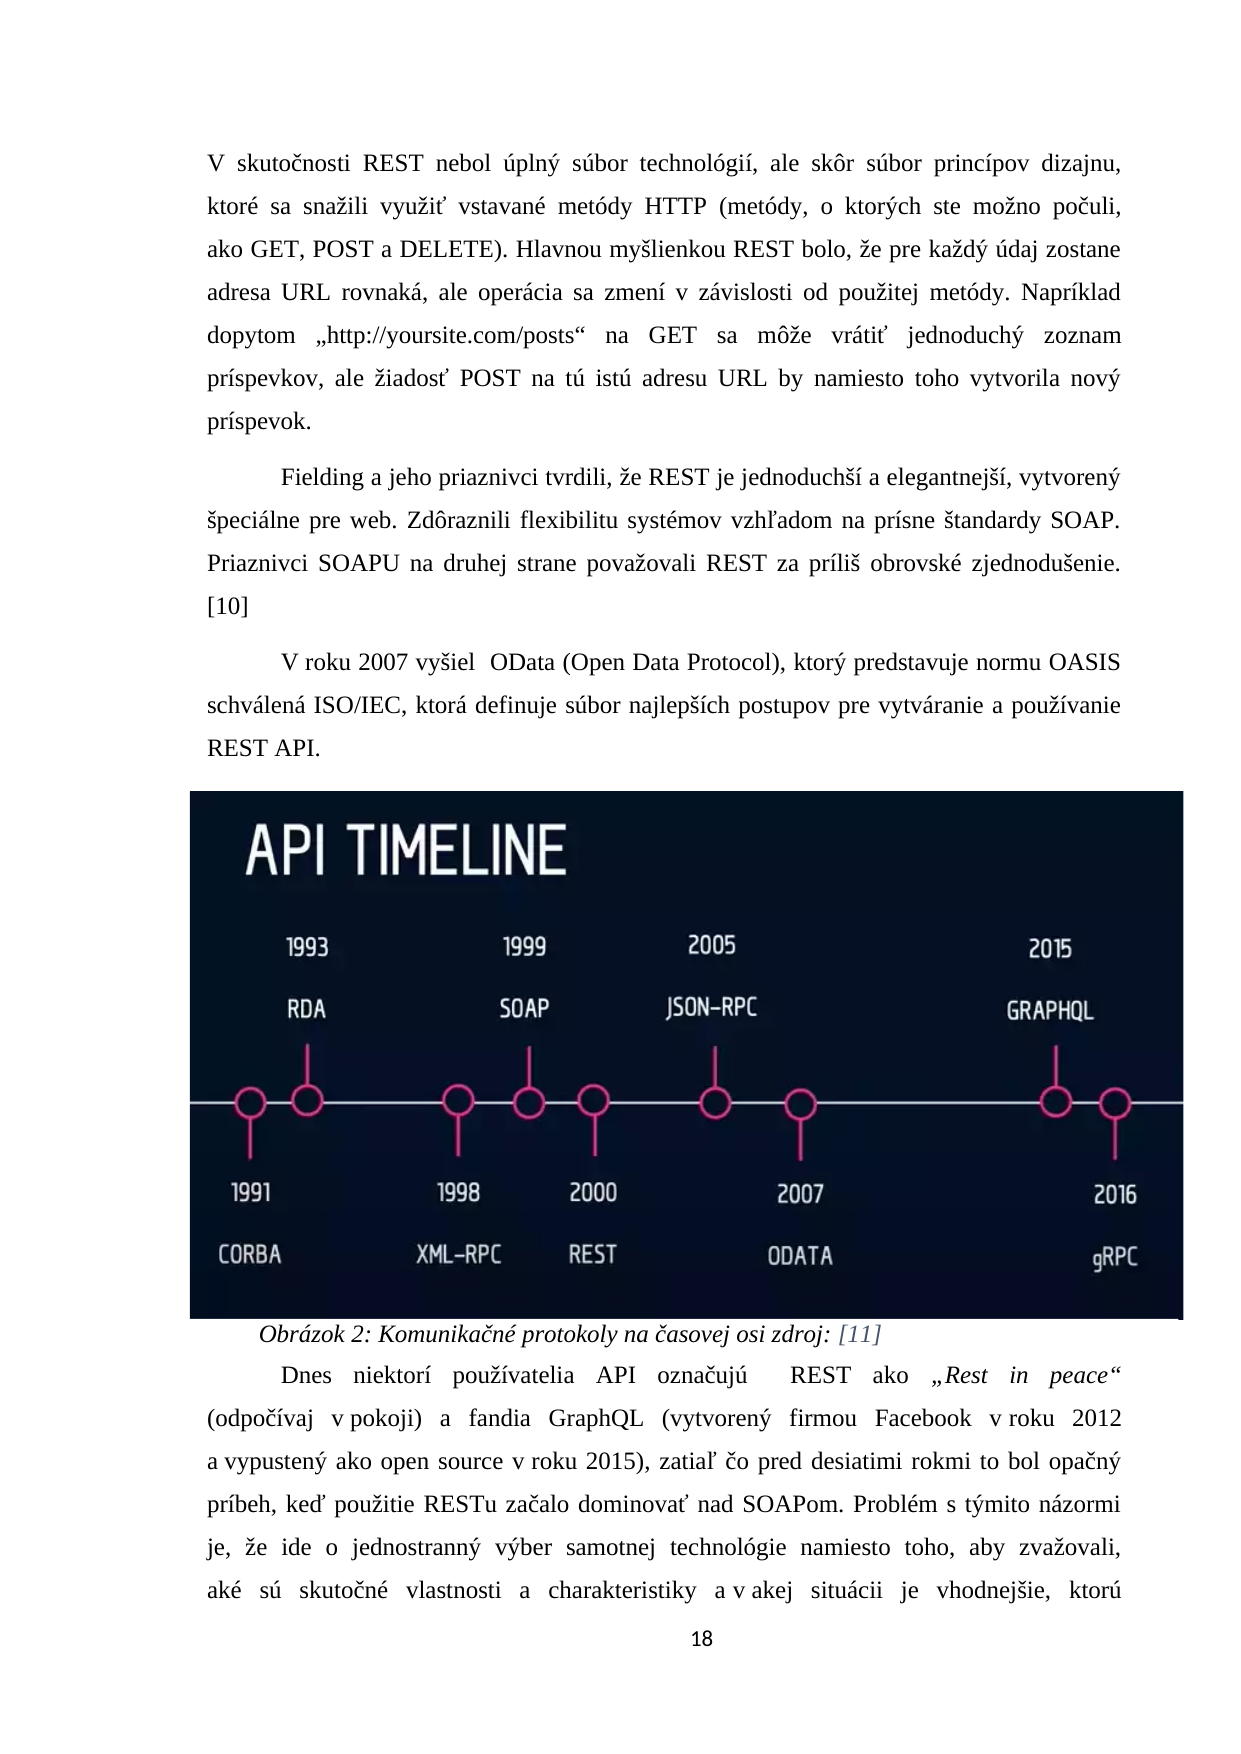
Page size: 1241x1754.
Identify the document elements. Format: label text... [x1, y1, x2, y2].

text V roku 2007 vyšiel OData (Open Data Protocol), ktorý predstavuje normu OASIS schválená ISO/IEC, ktorá definuje súbor najlepších postupov pre vytváranie a používanie REST API. [207, 647, 1122, 762]
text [207, 1348, 1122, 1604]
text V skutočnosti REST nebol úplný súbor technológií, ale skôr súbor princípov dizajnu, ktoré sa snažili využiť vstavané metódy HTTP (metódy, o ktorých ste možno počuli, ako GET, POST a DELETE). Hlavnou myšlienkou REST bolo, že pre každý údaj zostane adresa URL rovnaká, ale operácia sa zmení v závislosti od použitej metódy. Napríklad dopytom „http://yoursite.com/posts“ na GET sa môže vrátiť jednoduchý zoznam príspevkov, ale žiadosť POST na tú istú adresu URL by namiesto toho vytvorila nový príspevok. [207, 148, 1122, 435]
picture [189, 791, 1184, 1320]
text Fielding a jeho priaznivci tvrdili, že REST je jednoduchší a elegantnejší, vytvorený špeciálne pre web. Zdôraznili flexibilitu systémov vzhľadom na prísne štandardy SOAP. Priaznivci SOAPU na druhej strane považovali REST za príliš obrovské zjednodušenie. [207, 462, 1122, 620]
